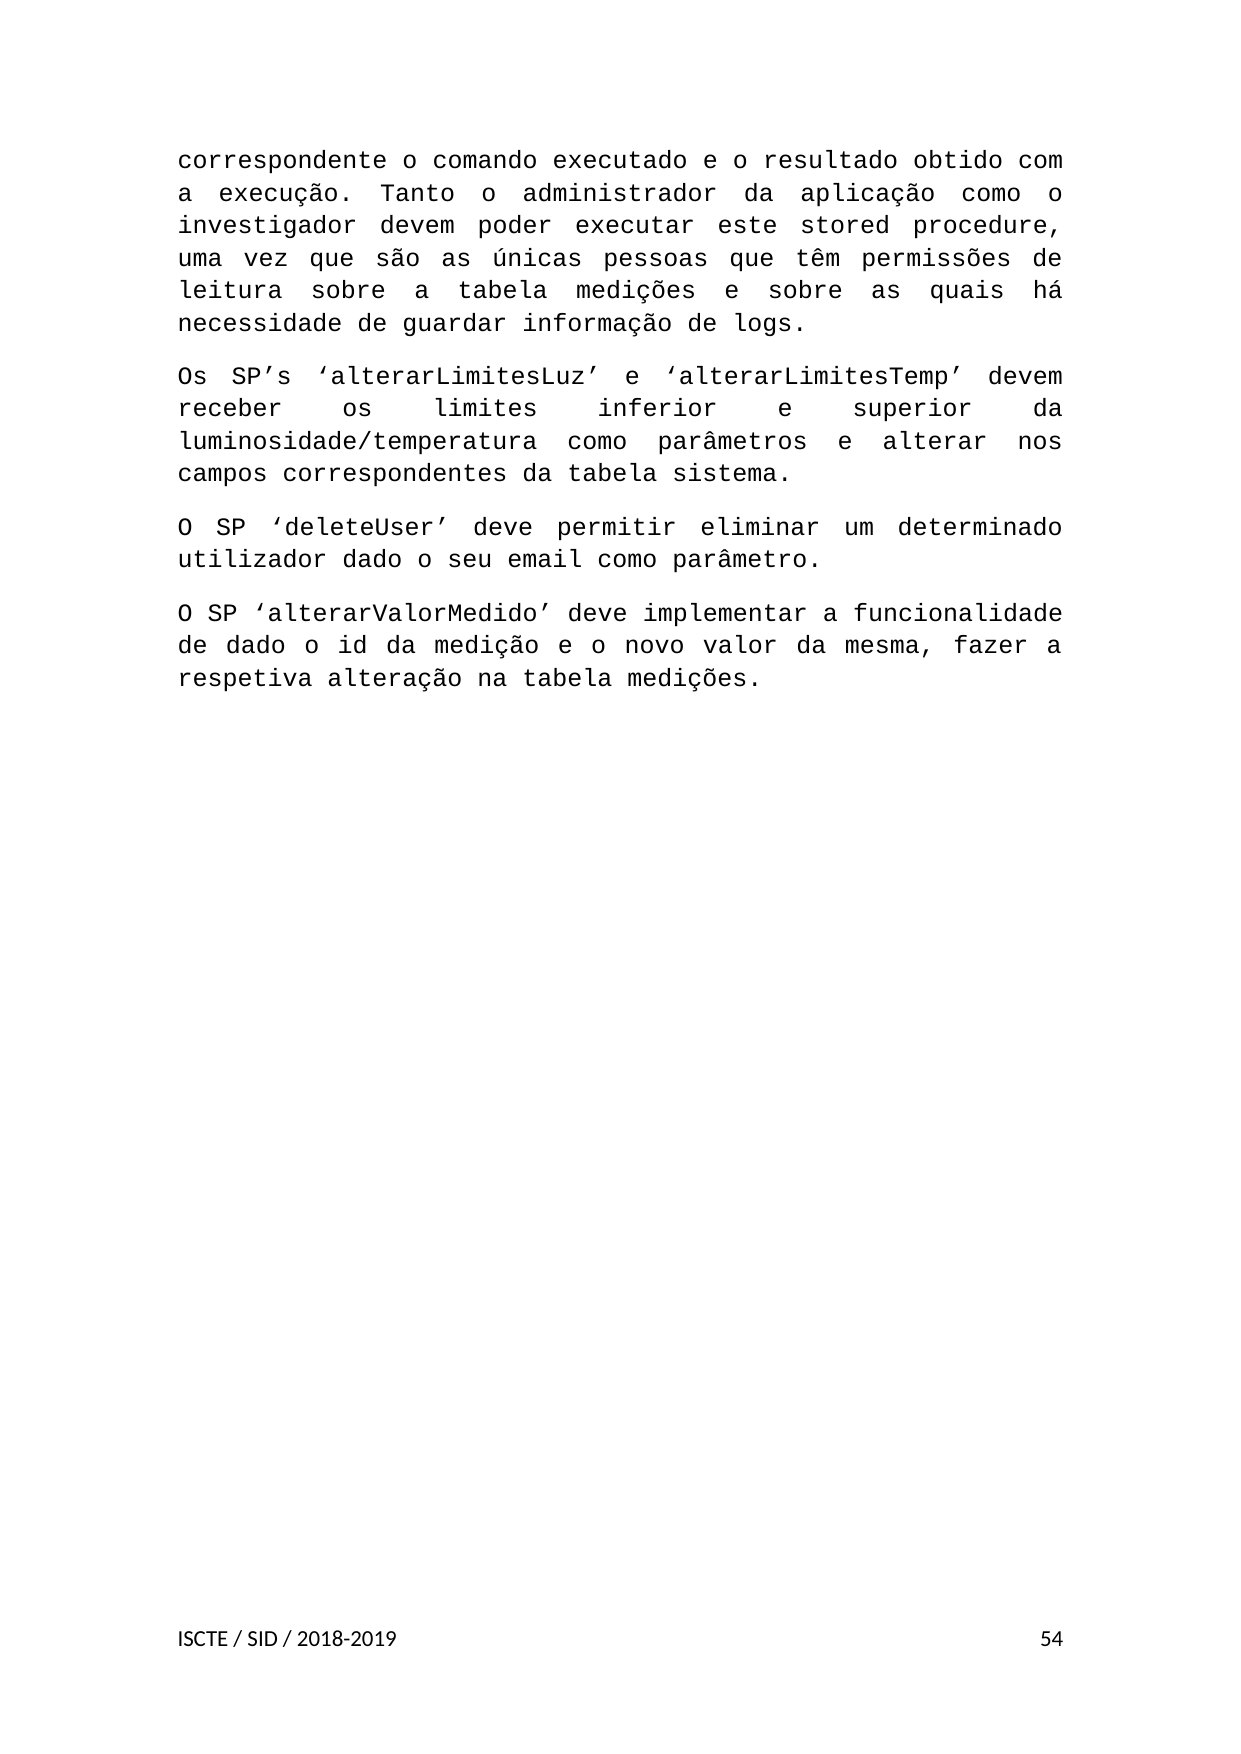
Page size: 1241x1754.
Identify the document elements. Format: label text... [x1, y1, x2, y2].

text Os SP’s ‘alterarLimitesLuz’ e ‘alterarLimitesTemp’ devem receber os limites inferior e superior da luminosidade/temperatura como parâmetros e alterar nos campos correspondentes da tabela sistema. [177, 363, 1063, 489]
text O SP ‘alterarValorMedido’ deve implementar a funcionalidade de dado o id da medição e o novo valor da mesma, fazer a respetiva alteração na tabela medições. [177, 600, 1063, 693]
text O SP ‘deleteUser’ deve permitir eliminar um determinado utilizador dado o seu email como parâmetro. [177, 514, 1063, 575]
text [177, 148, 1063, 338]
